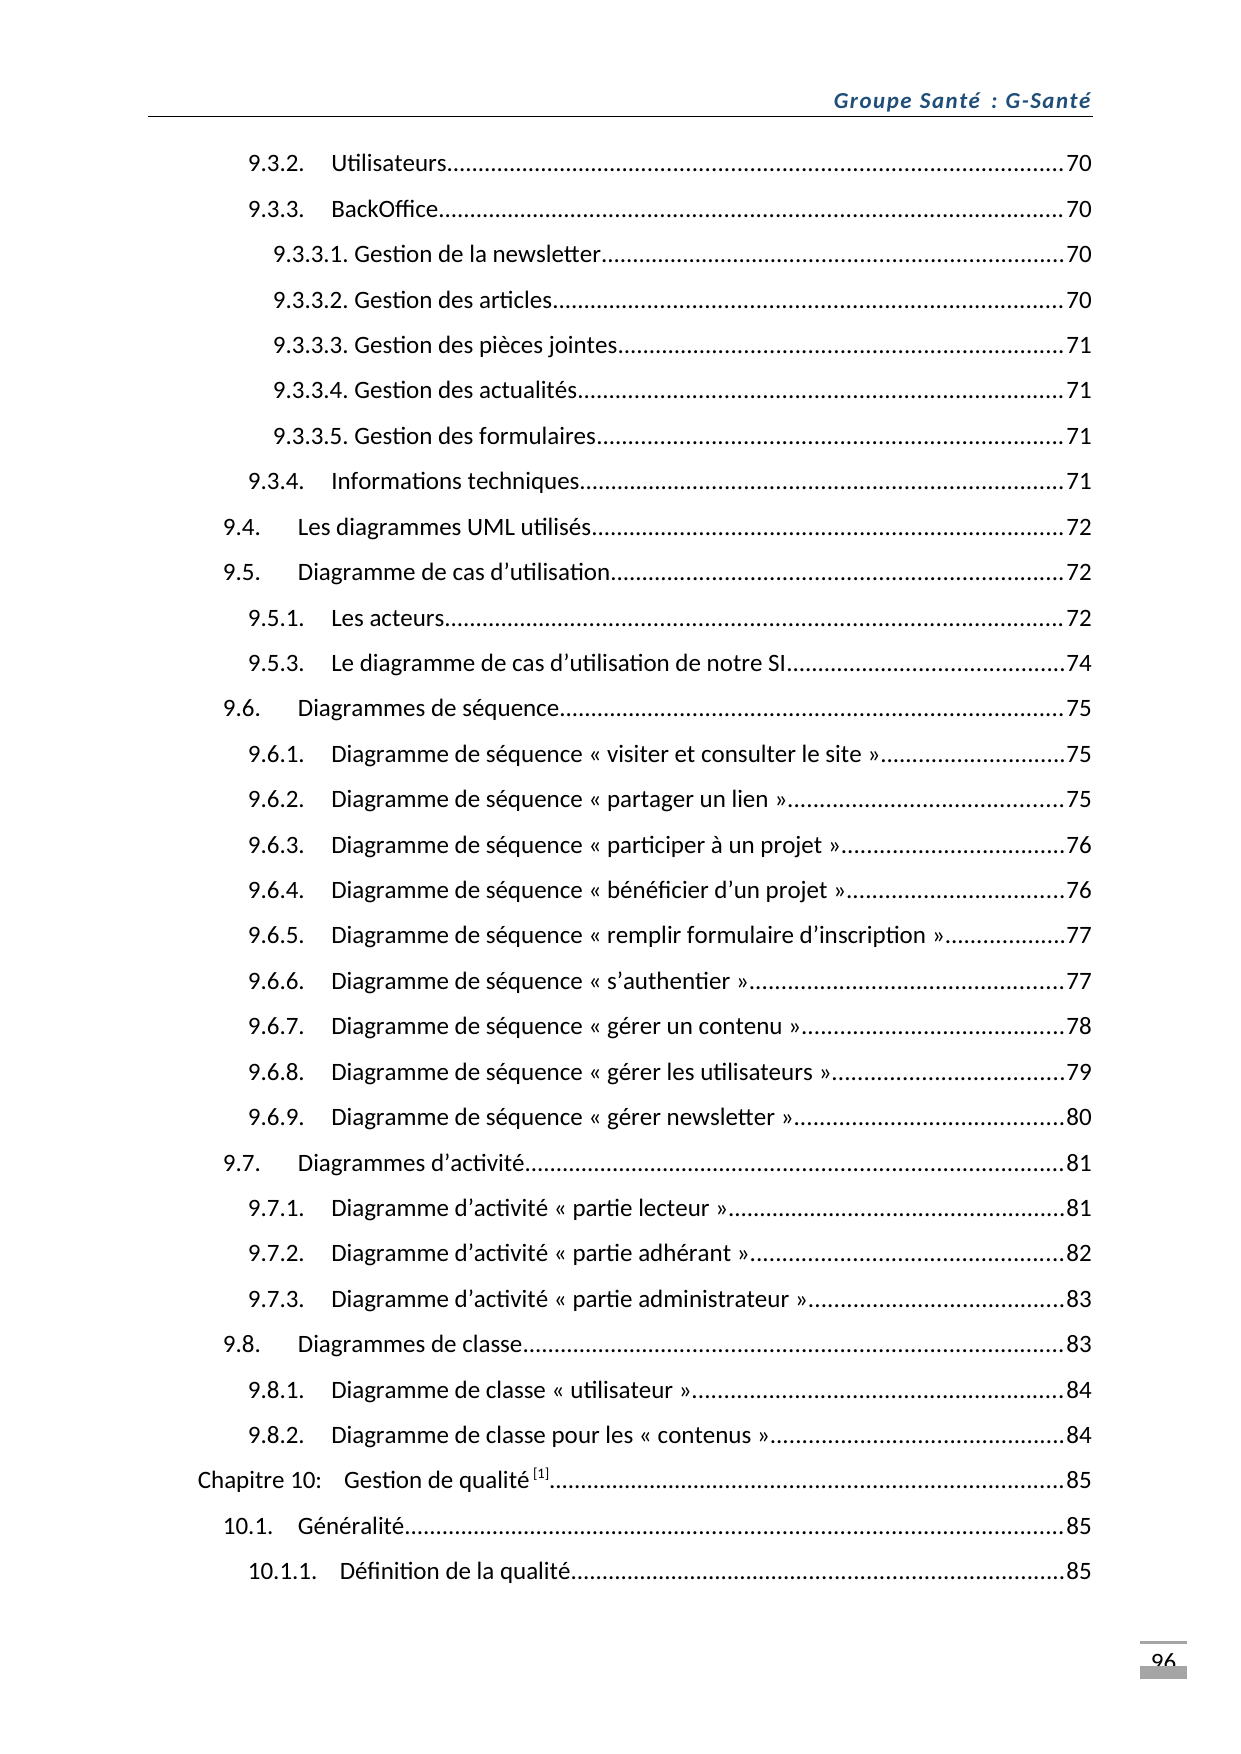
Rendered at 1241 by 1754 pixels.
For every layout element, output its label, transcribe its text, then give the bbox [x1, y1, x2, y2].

text 9.5.1. Les acteurs 72 [248, 602, 1093, 632]
text 9.3.3.3. Gestion des pièces jointes 71 [273, 329, 1093, 360]
text 9.6.3. Diagramme de séquence « participer à un projet » 76 [248, 829, 1093, 859]
text 9.6.1. Diagramme de séquence « visiter et consulter le site » 75 [248, 738, 1093, 768]
text 9.3.4. Informations techniques 71 [248, 466, 1093, 496]
text 9.7.2. Diagramme d’activité « partie adhérant » 82 [248, 1238, 1093, 1268]
text 9.3.3.2. Gestion des articles 70 [273, 284, 1093, 314]
text 9.6.5. Diagramme de séquence « remplir formulaire d’inscription » 77 [248, 920, 1093, 950]
text 9.6.6. Diagramme de séquence « s’authentier » 77 [248, 965, 1093, 996]
text 9.7.3. Diagramme d’activité « partie administrateur » 83 [248, 1283, 1093, 1313]
text 9.8. Diagrammes de classe 83 [223, 1328, 1093, 1359]
text 9.6.9. Diagramme de séquence « gérer newsletter » 80 [248, 1101, 1093, 1132]
text 9.3.3.1. Gestion de la newsletter 70 [273, 238, 1093, 269]
text 9.3.3.5. Gestion des formulaires 71 [273, 420, 1093, 451]
text 9.6. Diagrammes de séquence 75 [223, 693, 1093, 723]
text 9.3.2. Utilisateurs 70 [248, 148, 1093, 178]
text 10.1.1. Définition de la qualité 85 [248, 1556, 1093, 1586]
text 9.8.2. Diagramme de classe pour les « contenus » 84 [248, 1419, 1093, 1450]
text 9.7.1. Diagramme d’activité « partie lecteur » 81 [248, 1192, 1093, 1223]
text 9.3.3. BackOffice 70 [248, 193, 1093, 223]
text 9.5. Diagramme de cas d’utilisation 72 [223, 556, 1093, 587]
text 9.3.3.4. Gestion des actualités 71 [273, 375, 1093, 405]
text 9.6.2. Diagramme de séquence « partager un lien » 75 [248, 783, 1093, 814]
text 9.6.4. Diagramme de séquence « bénéficier d’un projet » 76 [248, 874, 1093, 905]
text Chapitre 10: Gestion de qualité [1] 85 [198, 1465, 1093, 1495]
text 9.6.7. Diagramme de séquence « gérer un contenu » 78 [248, 1011, 1093, 1041]
text 9.5.3. Le diagramme de cas d’utilisation de notre SI 74 [248, 647, 1093, 678]
text 9.6.8. Diagramme de séquence « gérer les utilisateurs » 79 [248, 1056, 1093, 1086]
text 9.7. Diagrammes d’activité 81 [223, 1147, 1093, 1177]
text 9.4. Les diagrammes UML utilisés 72 [223, 511, 1093, 541]
text 9.8.1. Diagramme de classe « utilisateur » 84 [248, 1374, 1093, 1404]
text 10.1. Généralité 85 [223, 1510, 1093, 1541]
